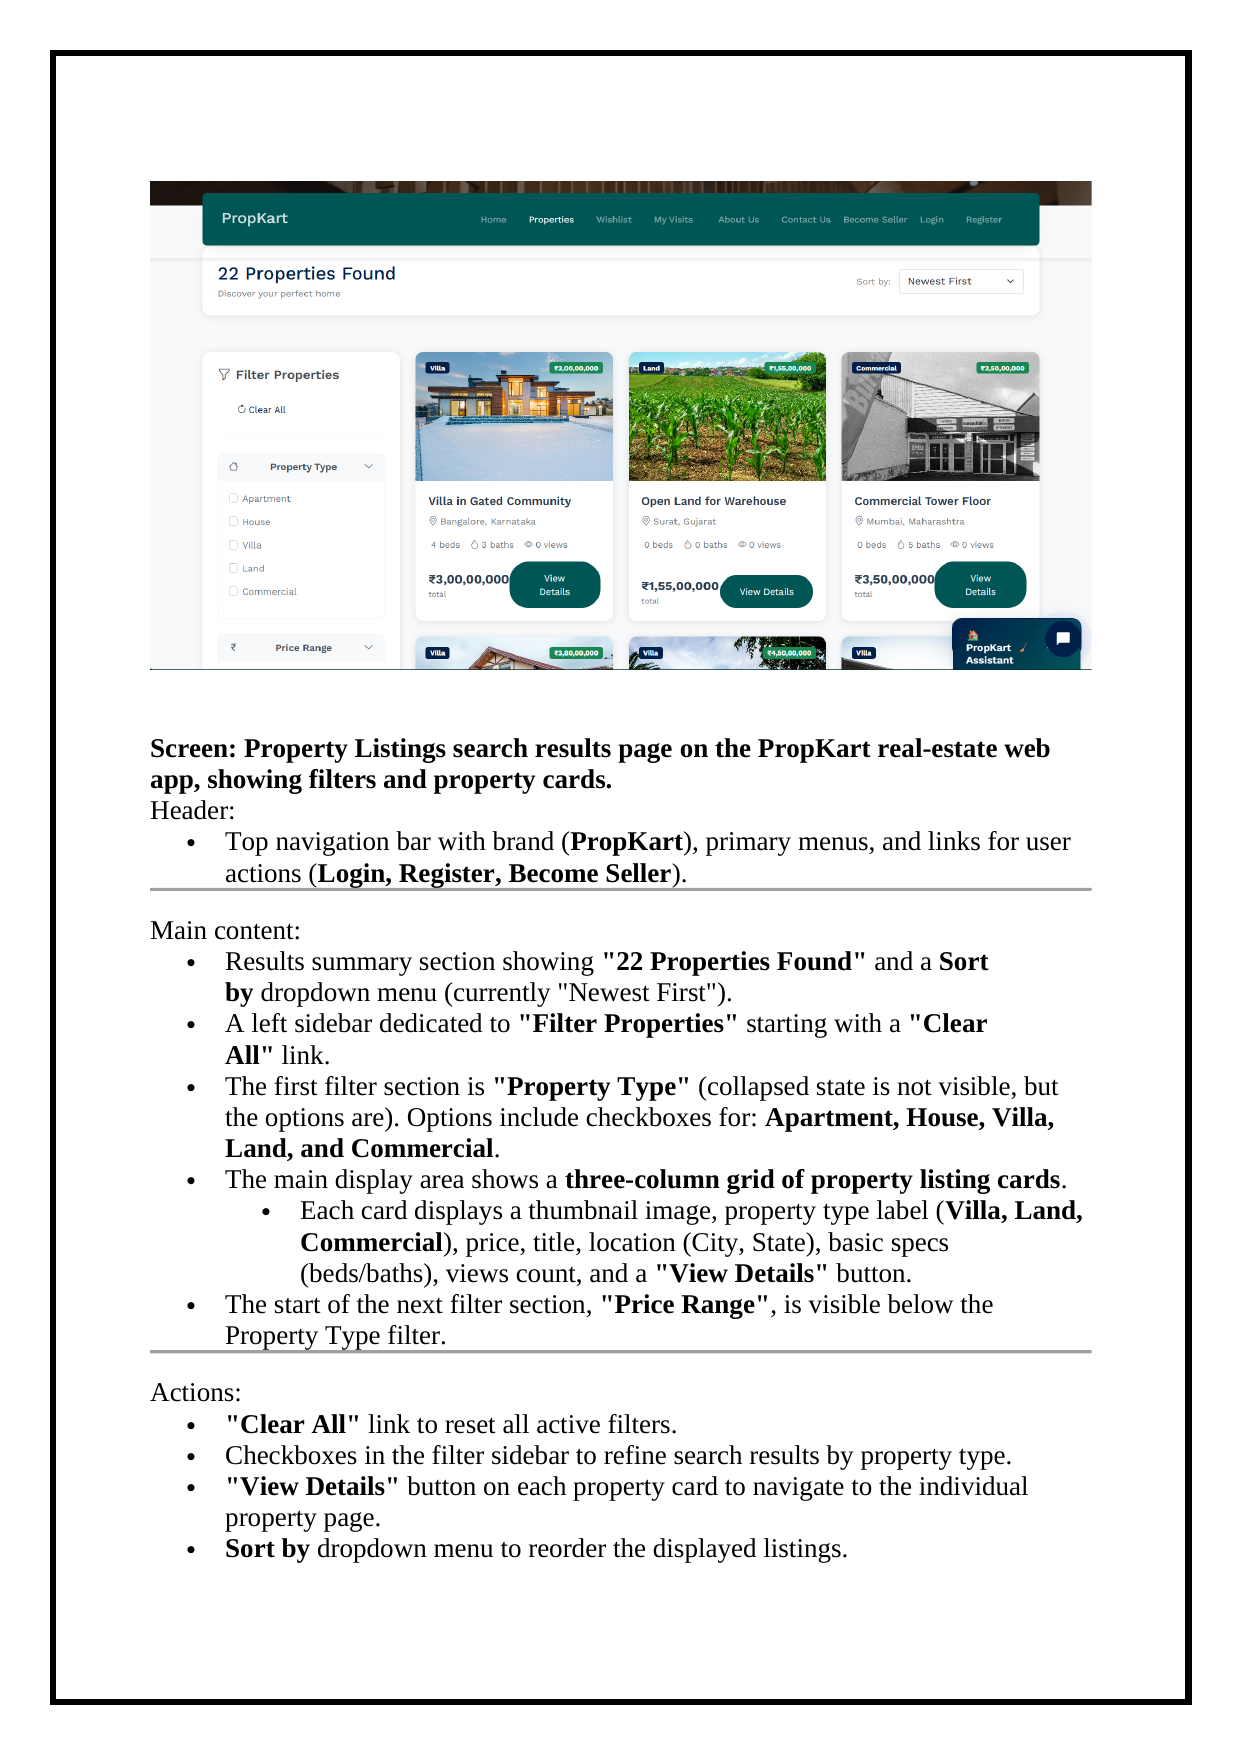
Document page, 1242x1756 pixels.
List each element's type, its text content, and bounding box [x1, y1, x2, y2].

list Sort by dropdown menu to reorder the displayed listings. [187, 1532, 1092, 1563]
list "View Details" button on each property card to navigate to the individual property page. [187, 1470, 1092, 1532]
list A left sidebar dedicated to "Filter Properties" starting with a "Clear All" link. [187, 1008, 1092, 1070]
list The first filter section is "Property Type" (collapsed state is not visible, but the options are). Options include checkboxes for: Apartment, House, Villa, Land, and Commercial. [187, 1070, 1092, 1163]
text Main content: [150, 914, 1092, 945]
text Screen: Property Listings search results page on the PropKart real-estate web app, showing filters and property cards. [150, 732, 1092, 794]
list The start of the next filter section, "Price Range", is visible below the Property Type filter. [187, 1288, 1092, 1350]
picture [150, 181, 1092, 670]
list Each card displays a thumbnail image, property type label (Villa, Land, Commercial), price, title, location (City, State), basic specs (beds/baths), views count, and a "View Details" button. [262, 1194, 1092, 1288]
list The main display area shows a three-column grid of property listing cards. [187, 1163, 1092, 1194]
list Checkboxes in the filter sidebar to refine search results by property type. [187, 1439, 1092, 1470]
text Actions: [150, 1377, 1092, 1408]
list "Clear All" link to reset all active filters. [187, 1408, 1092, 1439]
text Header: [150, 794, 1092, 826]
list Results summary section showing "22 Properties Found" and a Sort by dropdown menu (currently "Newest First"). [187, 945, 1092, 1008]
picture [998, 659, 1008, 663]
list Top navigation bar with brand (PropKart), primary menus, and links for user actions (Login, Register, Become Seller). [187, 826, 1092, 887]
